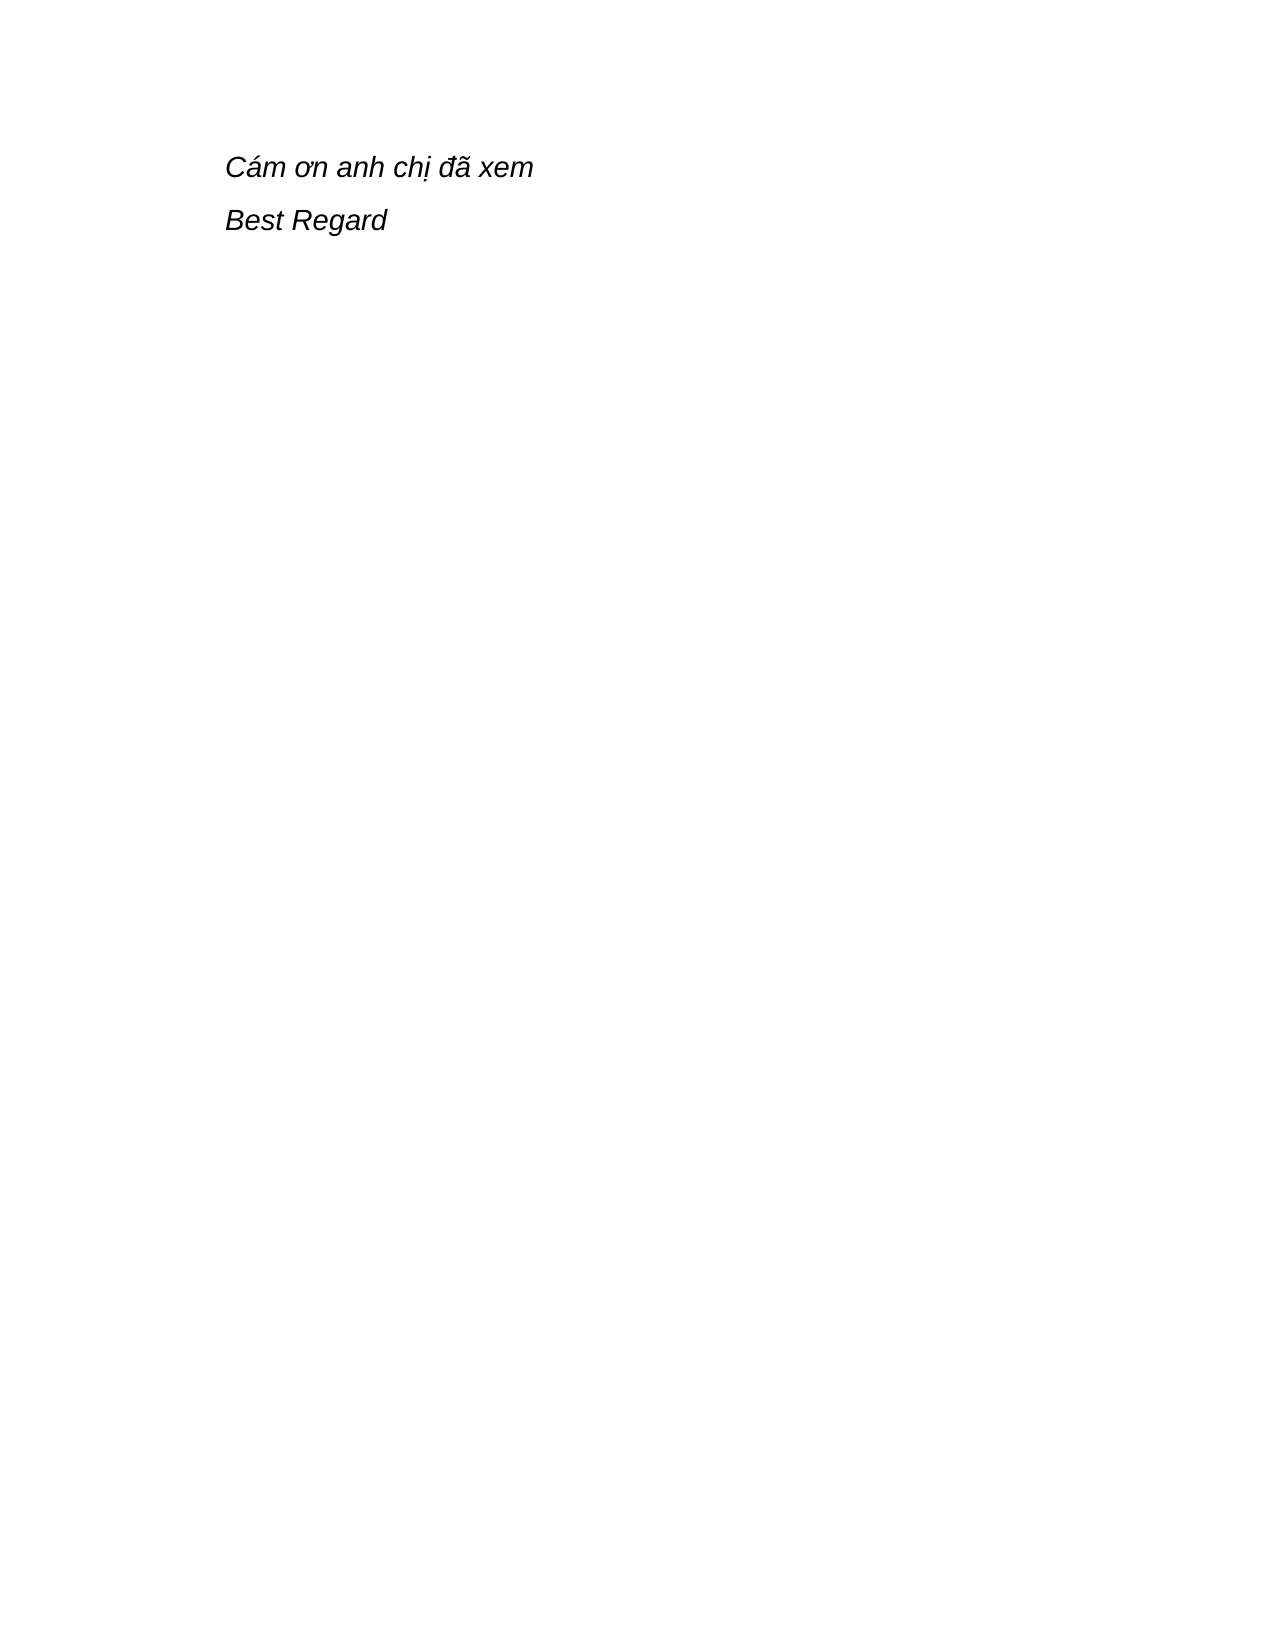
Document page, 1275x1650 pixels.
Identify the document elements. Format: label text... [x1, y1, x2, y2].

text Best Regard [150, 203, 1125, 236]
text Cám ơn anh chị đã xem [150, 150, 1125, 183]
